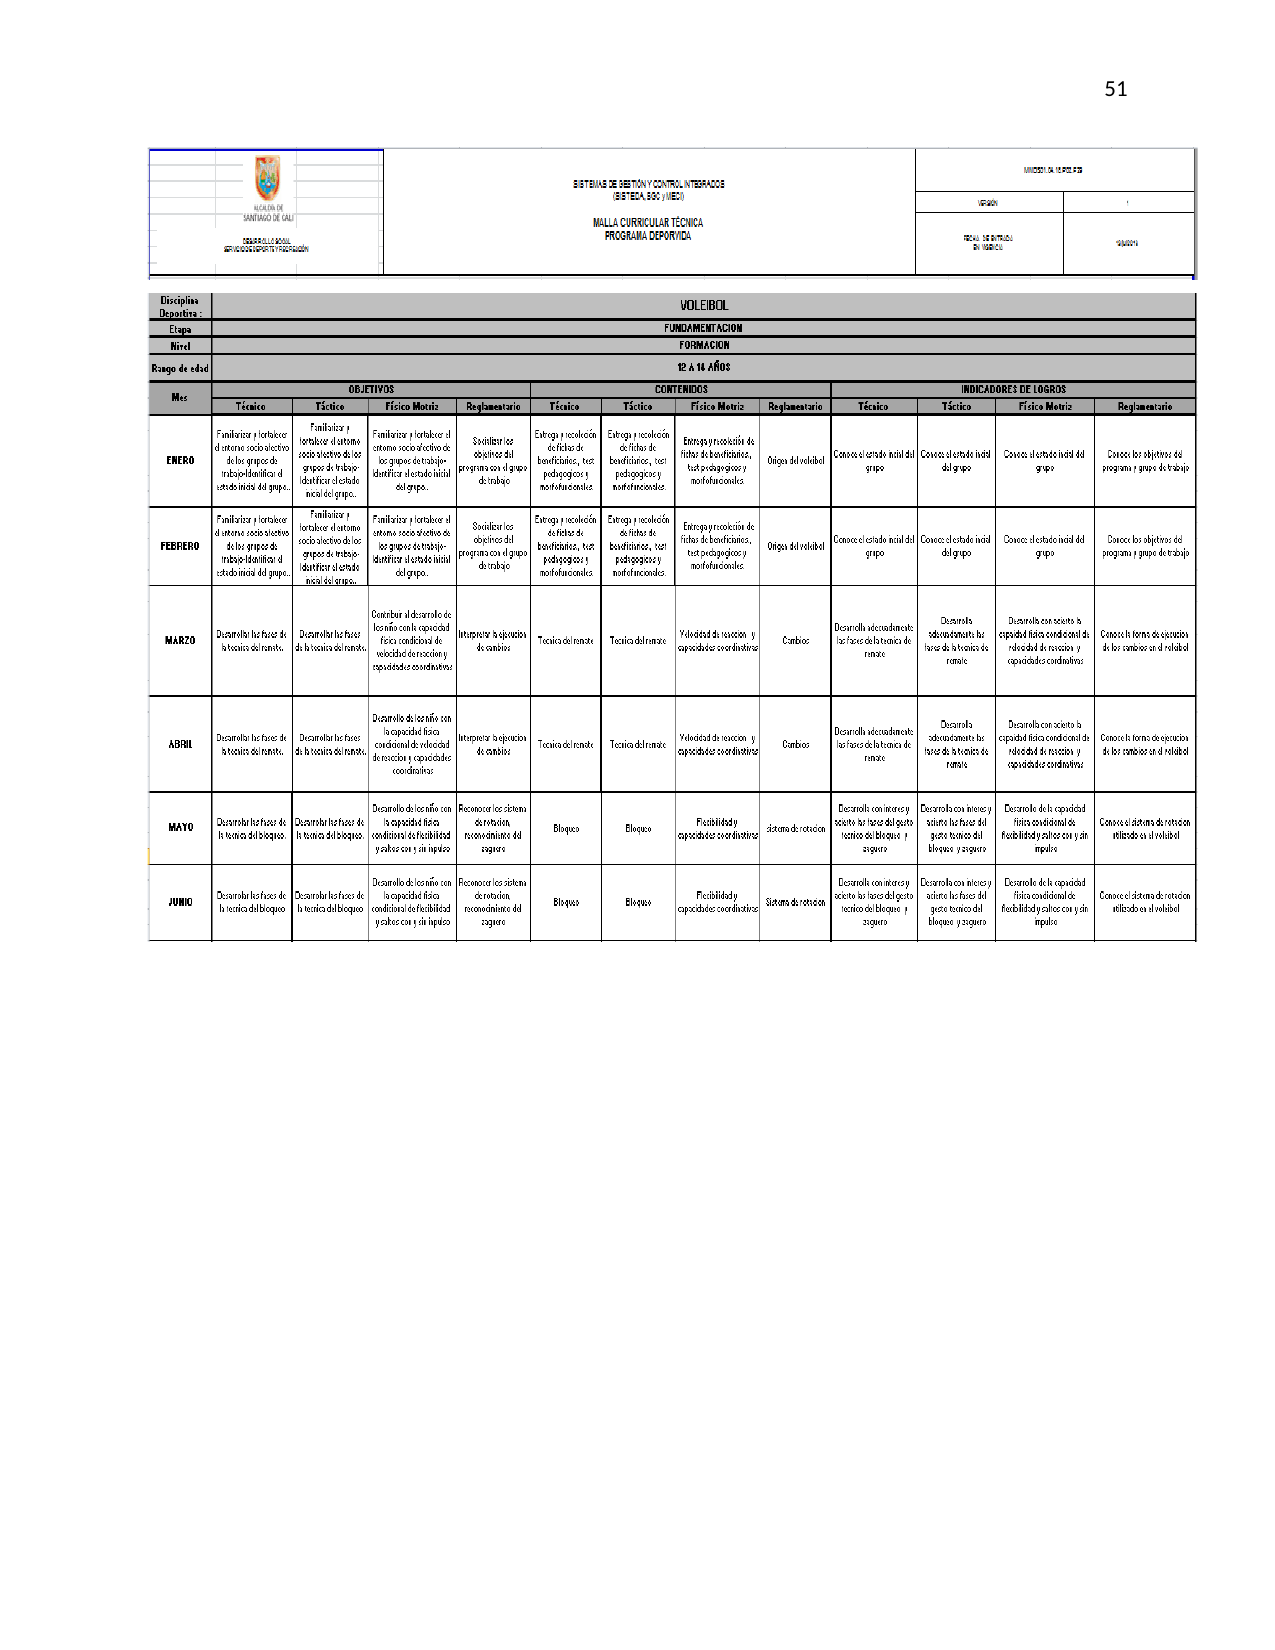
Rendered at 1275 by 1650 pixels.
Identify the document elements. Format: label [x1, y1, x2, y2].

picture [147, 293, 1198, 942]
picture [147, 147, 1198, 280]
